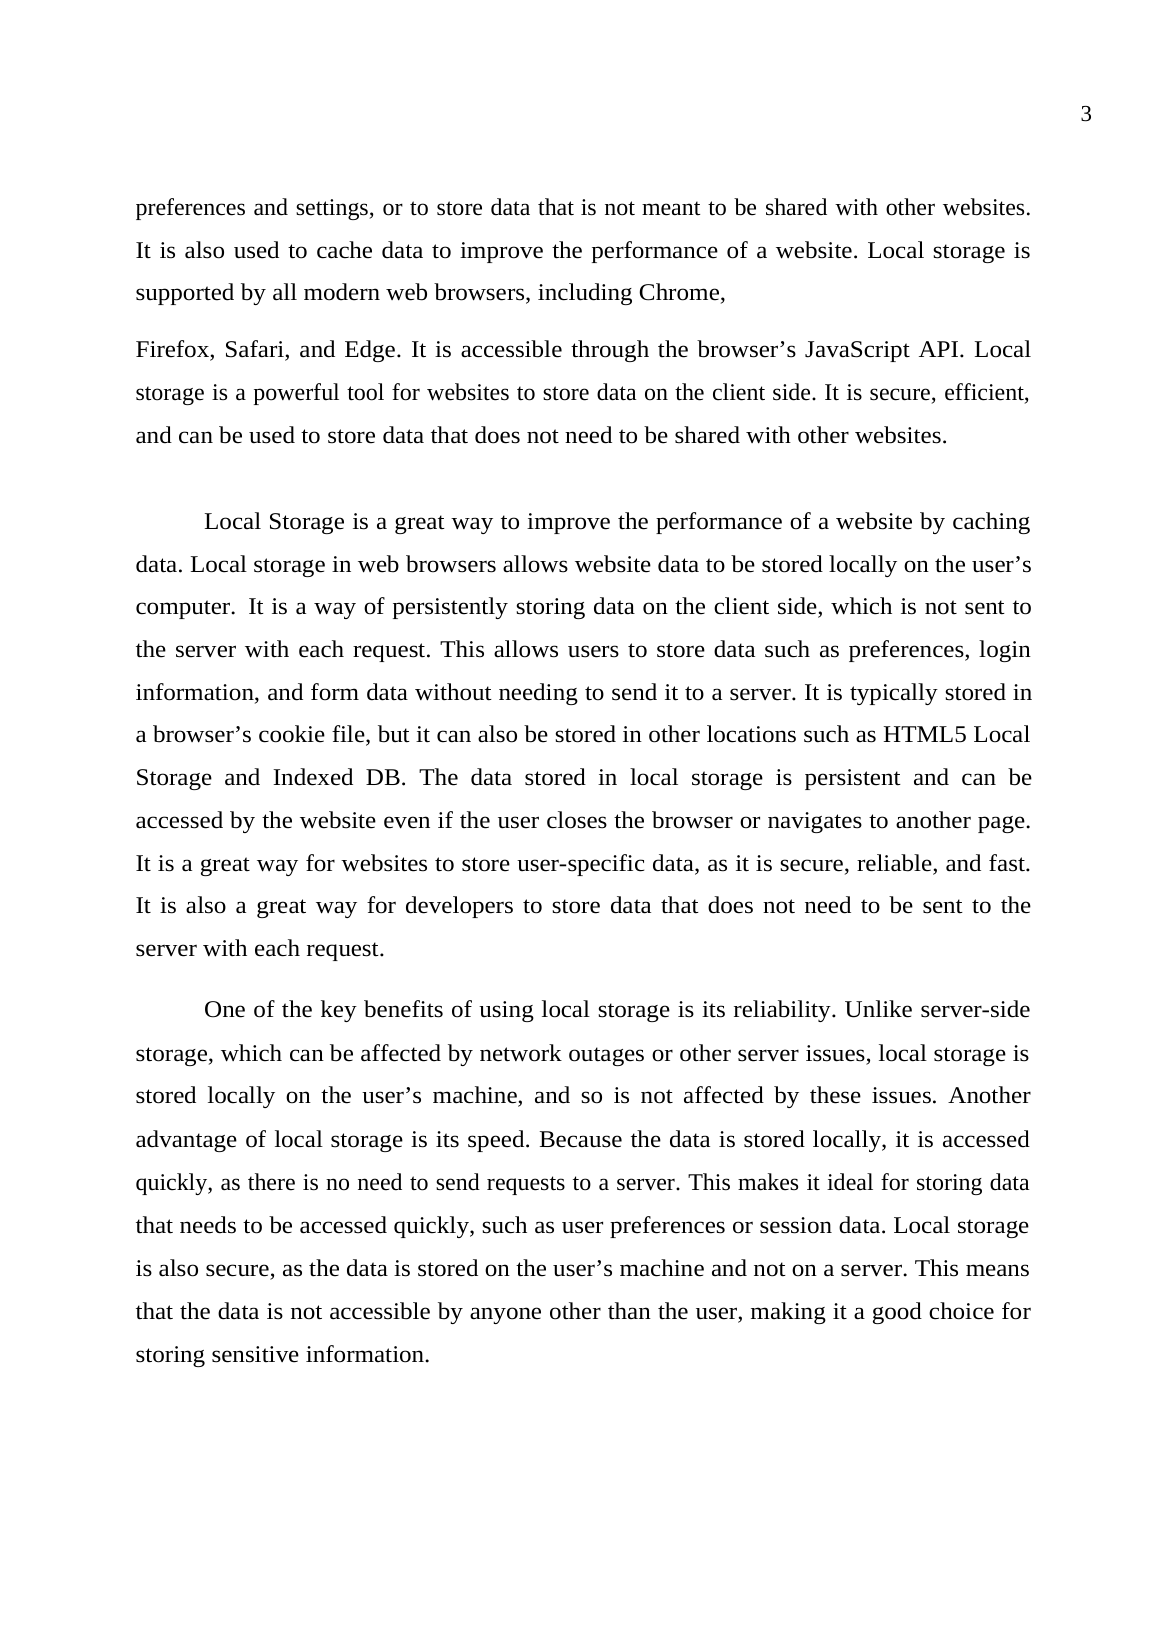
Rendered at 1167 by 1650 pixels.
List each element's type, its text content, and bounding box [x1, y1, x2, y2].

text Firefox, Safari, and Edge. It is accessible through the browser’s JavaScript API. Local storage is a powerful tool for websites to store data on the client side. It is secure, efficient, and can be used to store data that does not need to be shared with other websites. [135, 335, 1033, 449]
text One of the key benefits of using local storage is its reliability. Unlike server-side storage, which can be affected by network outages or other server issues, local storage is stored locally on the user’s machine, and so is not affected by these issues. Another advantage of local storage is its speed. Because the data is stored locally, it is accessed quickly, as there is no need to send requests to a server. This makes it ideal for storing data that needs to be accessed quickly, such as user preferences or session data. Local storage is also secure, as the data is stored on the user’s machine and not on a server. This means that the data is not accessible by anyone other than the user, making it a good choice for storing sensitive information. [135, 996, 1032, 1367]
text Local Storage is a great way to improve the performance of a website by caching data. Local storage in web browsers allows website data to be stored locally on the user’s computer. It is a way of persistently storing data on the client side, which is not sent to the server with each request. This allows users to store data such as preferences, login information, and form data without needing to send it to a server. It is typically stored in a browser’s cookie file, but it can also be stored in other locations such as HTML5 Local Storage and Indexed DB. The data stored in local storage is persistent and can be accessed by the website even if the user closes the browser or navigates to another page. It is a great way for websites to store user-specific data, as it is secure, reliable, and fast. It is also a great way for developers to store data that does not need to be sent to the server with each request. [135, 507, 1033, 962]
text preferences and settings, or to store data that is not meant to be shared with other websites. It is also used to cache data to improve the performance of a website. Local storage is supported by all modern web browsers, including Chrome, [135, 193, 1032, 305]
